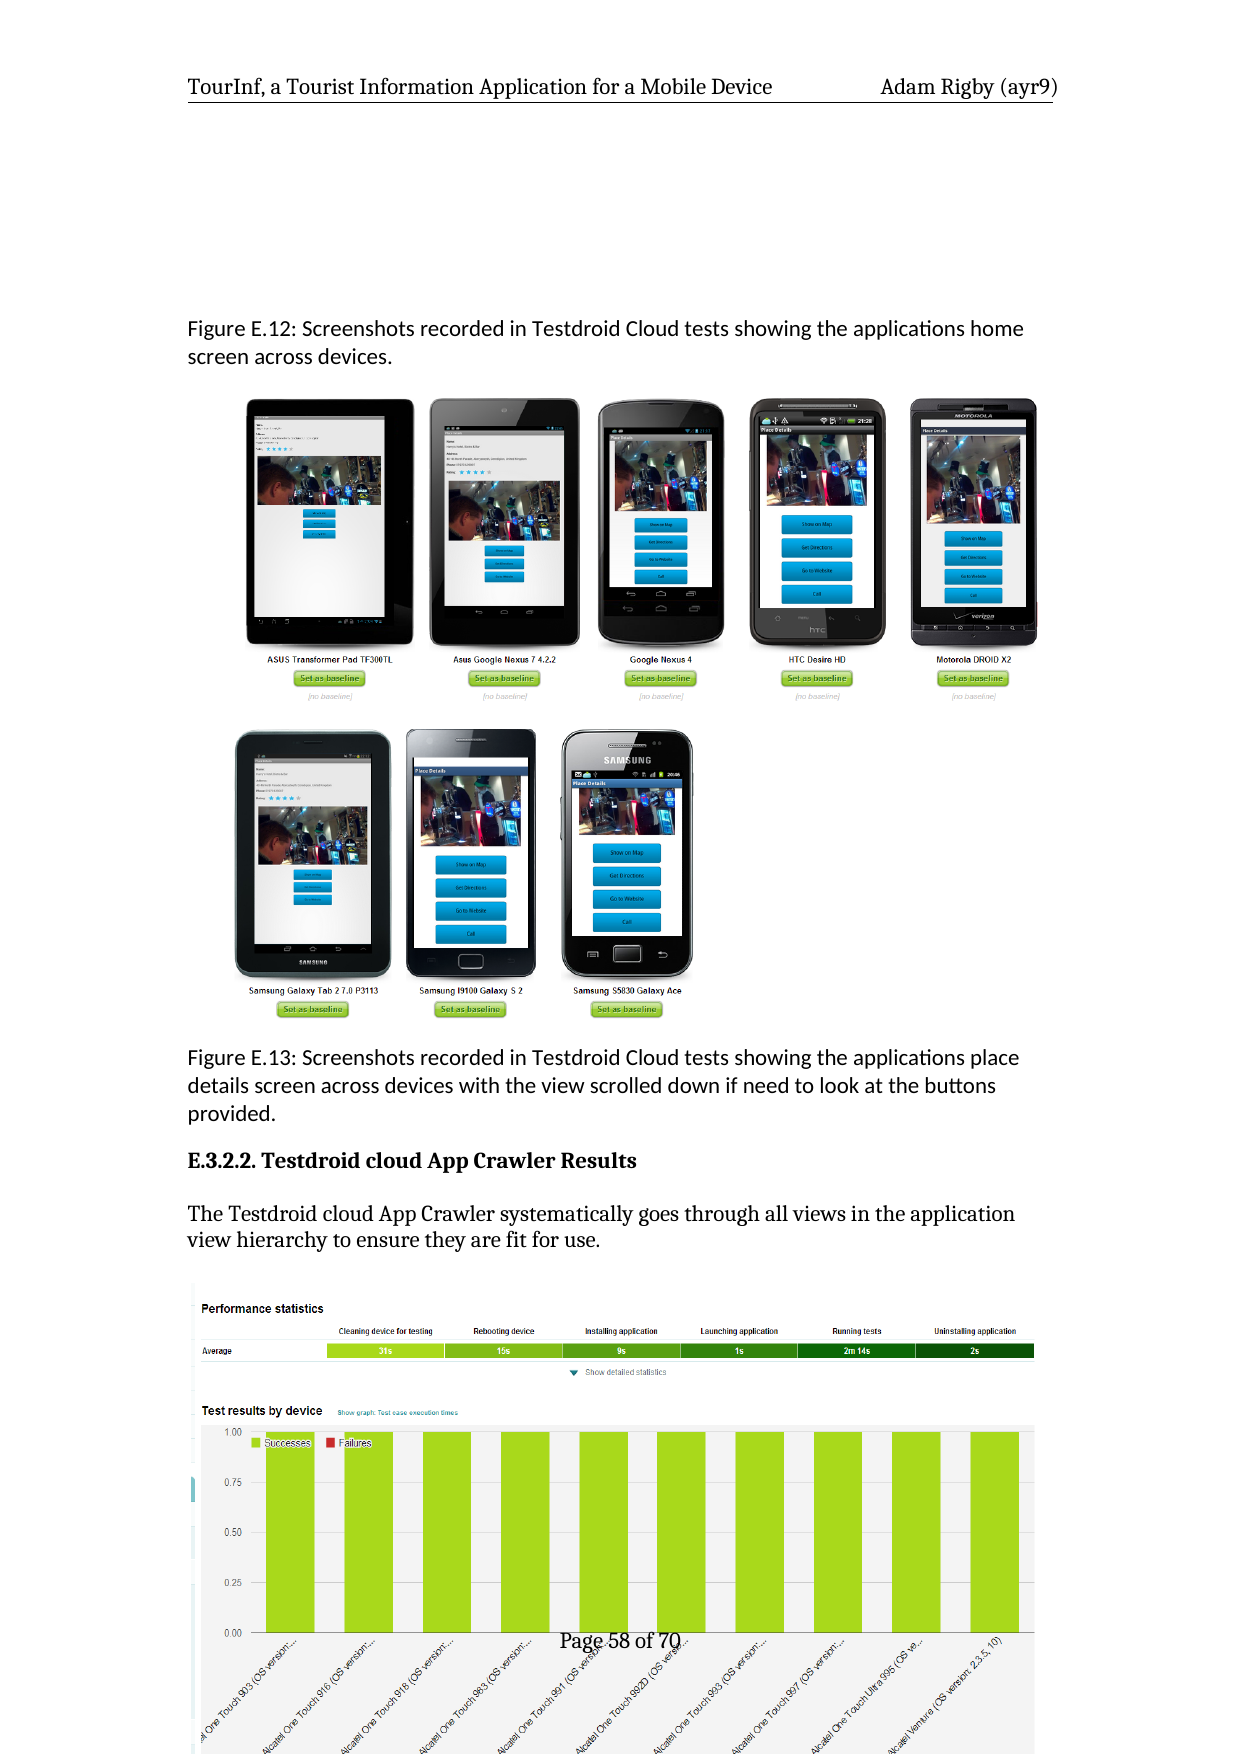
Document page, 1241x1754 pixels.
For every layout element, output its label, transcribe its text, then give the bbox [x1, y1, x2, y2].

text Figure E.12: Screenshots recorded in Testdroid Cloud tests showing the applications home screen across devices. [187, 314, 1053, 370]
subtitle E.3.2.2. Testdroid cloud App Crawler Results [187, 1148, 1053, 1174]
picture [191, 1283, 1043, 1754]
picture [228, 391, 1049, 1023]
text Figure E.13: Screenshots recorded in Testdroid Cloud tests showing the applications place details screen across devices with the view scrolled down if need to look at the buttons provided. [187, 1043, 1053, 1127]
text The Testdroid cloud App Crawler systematically goes through all views in the application view hierarchy to ensure they are fit for use. [187, 1200, 1053, 1253]
